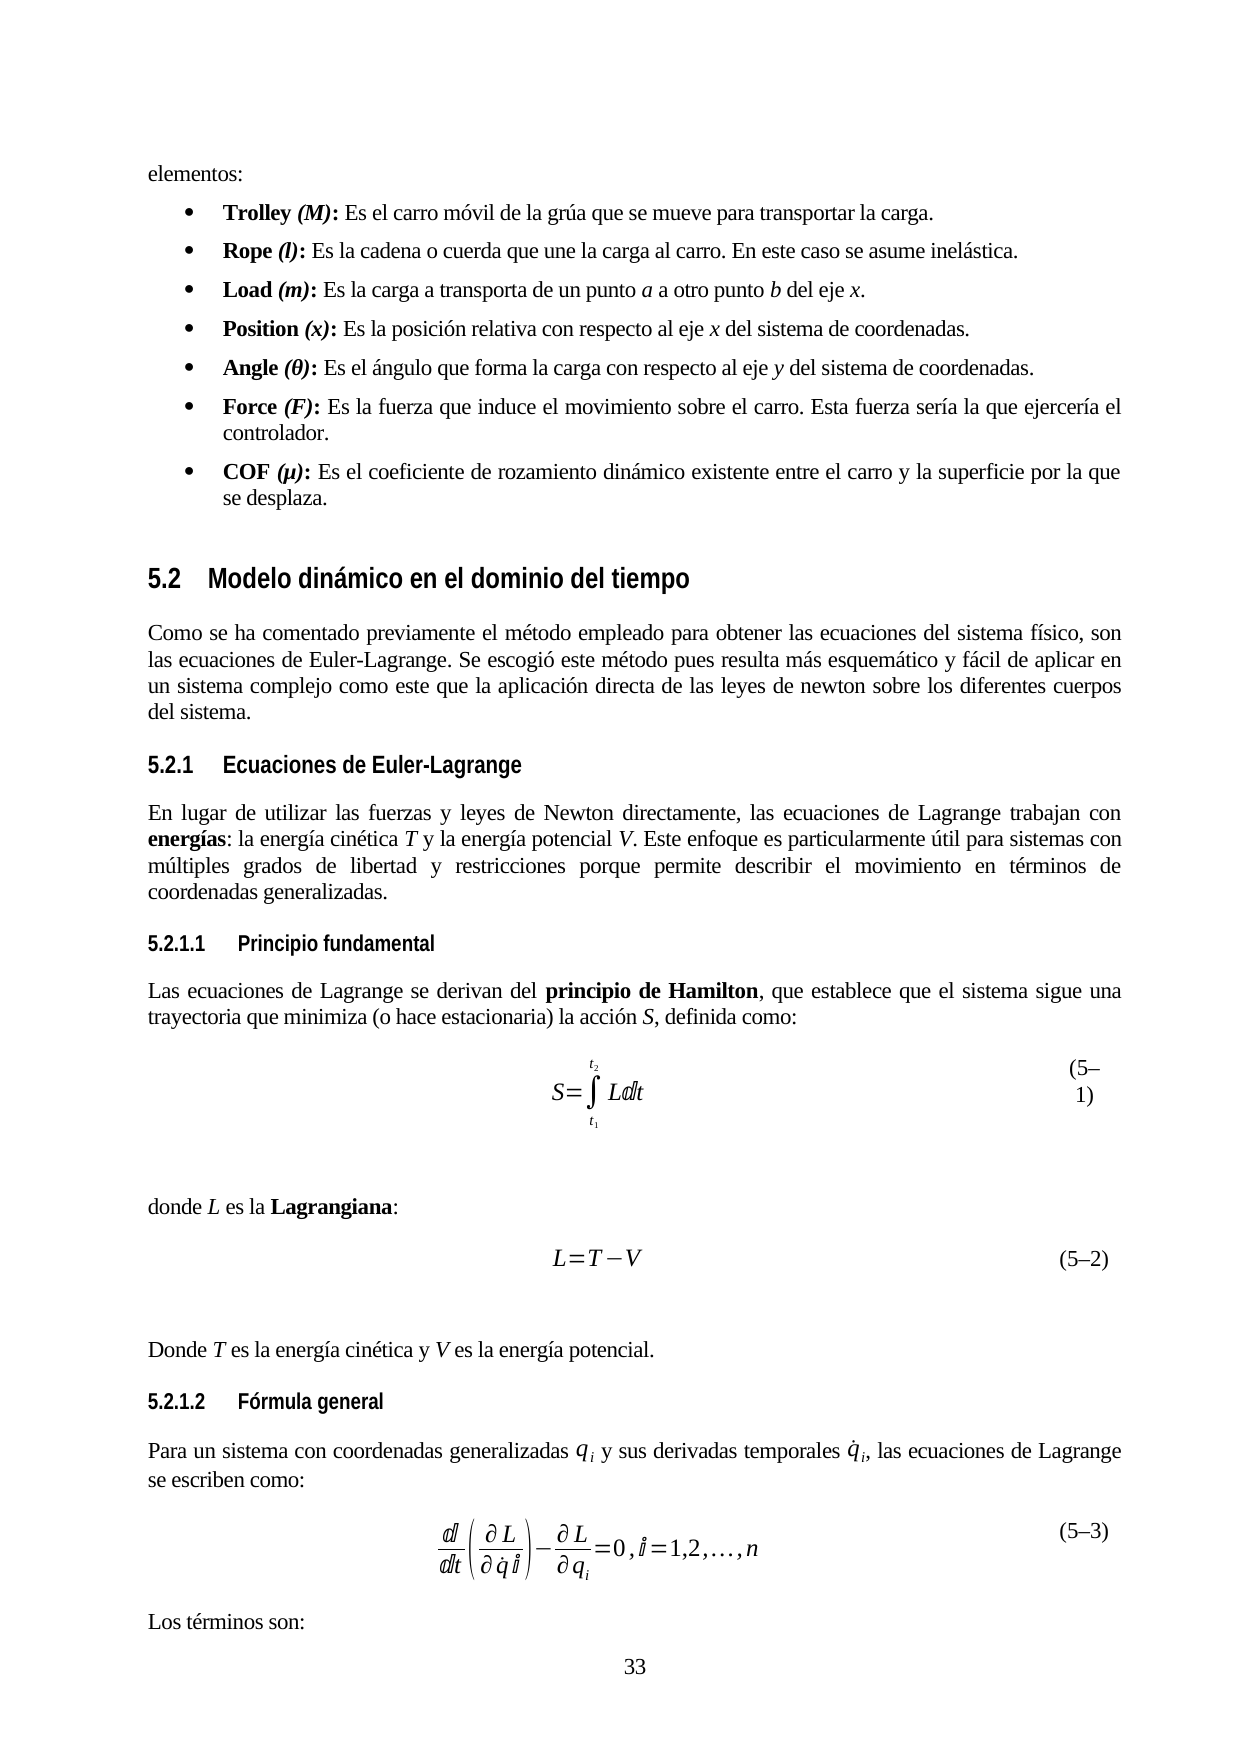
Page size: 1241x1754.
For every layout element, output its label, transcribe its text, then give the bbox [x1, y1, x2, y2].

list Angle (θ): Es el ángulo que forma la carga con respecto al eje y del sistema de coordenadas. [185, 354, 1122, 380]
text Los términos son: [148, 1608, 1122, 1634]
list Load (m): Es la carga a transporta de un punto a a otro punto b del eje x. [185, 276, 1122, 303]
text Para un sistema con coordenadas generalizadas y sus derivadas temporales , las ecuaciones de Lagrange se escriben como: [148, 1435, 1122, 1492]
table_header [148, 1232, 1048, 1285]
table_header [148, 1505, 1048, 1596]
list Rope (l): Es la cadena o cuerda que une la carga al carro. En este caso se asume inelástica. [185, 237, 1122, 264]
list Trolley (M): Es el carro móvil de la grúa que se mueve para transportar la carga. [185, 199, 1122, 225]
list Position (x): Es la posición relativa con respecto al eje x del sistema de coordenadas. [185, 315, 1122, 342]
text Como se ha comentado previamente el método empleado para obtener las ecuaciones del sistema físico, son las ecuaciones de Euler-Lagrange. Se escogió este método pues resulta más esquemático y fácil de aplicar en un sistema complejo como este que la aplicación directa de las leyes de newton sobre los diferentes cuerpos del sistema. [148, 619, 1122, 725]
table_header (5–1) [1048, 1042, 1120, 1142]
subtitle Modelo dinámico en el dominio del tiempo [148, 561, 1122, 594]
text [148, 160, 1122, 186]
text Las ecuaciones de Lagrange se derivan del principio de Hamilton, que establece que el sistema sigue una trayectoria que minimiza (o hace estacionaria) la acción S, definida como: [148, 977, 1122, 1029]
table_header [148, 1042, 1048, 1142]
subtitle Fórmula general [148, 1388, 1122, 1414]
subtitle Principio fundamental [148, 929, 1122, 956]
text donde L es la Lagrangiana: [148, 1193, 1122, 1220]
subtitle Ecuaciones de Euler-Lagrange [148, 750, 1122, 778]
text Donde T es la energía cinética y V es la energía potencial. [148, 1336, 1122, 1363]
list COF (μ): Es el coeficiente de rozamiento dinámico existente entre el carro y la superficie por la que se desplaza. [185, 458, 1122, 511]
list Force (F): Es la fuerza que induce el movimiento sobre el carro. Esta fuerza sería la que ejercería el controlador. [185, 393, 1122, 446]
text En lugar de utilizar las fuerzas y leyes de Newton directamente, las ecuaciones de Lagrange trabajan con energías: la energía cinética T y la energía potencial V. Este enfoque es particularmente útil para sistemas con múltiples grados de libertad y restricciones porque permite describir el movimiento en términos de coordenadas generalizadas. [148, 799, 1122, 904]
